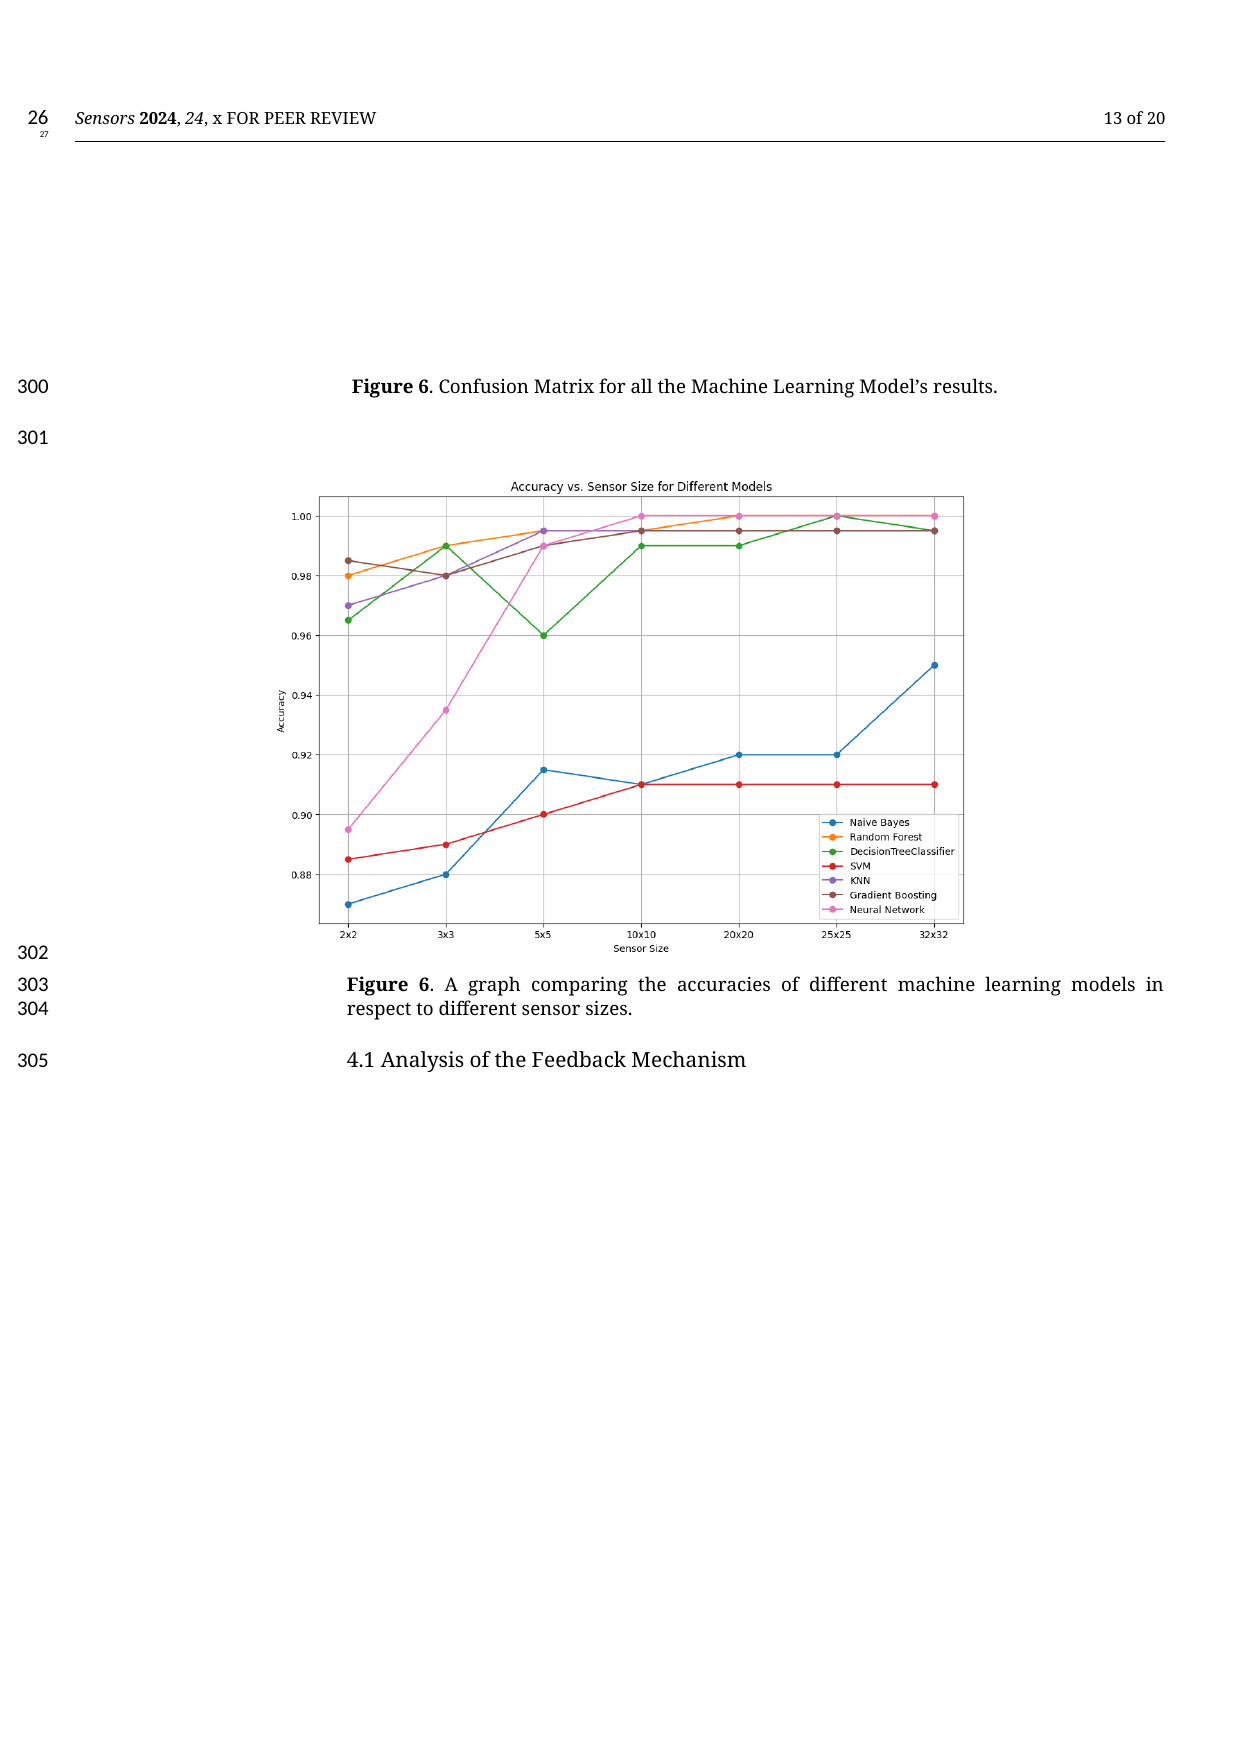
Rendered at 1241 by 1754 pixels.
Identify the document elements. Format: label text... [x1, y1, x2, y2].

text Figure 6. A graph comparing the accuracies of different machine learning models in respect to different sensor sizes. [347, 972, 1165, 1021]
subtitle 4.1 Analysis of the Feedback Mechanism [347, 1046, 1165, 1072]
picture [270, 475, 970, 960]
text Figure 6. Confusion Matrix for all the Machine Learning Model’s results. [347, 374, 1165, 398]
